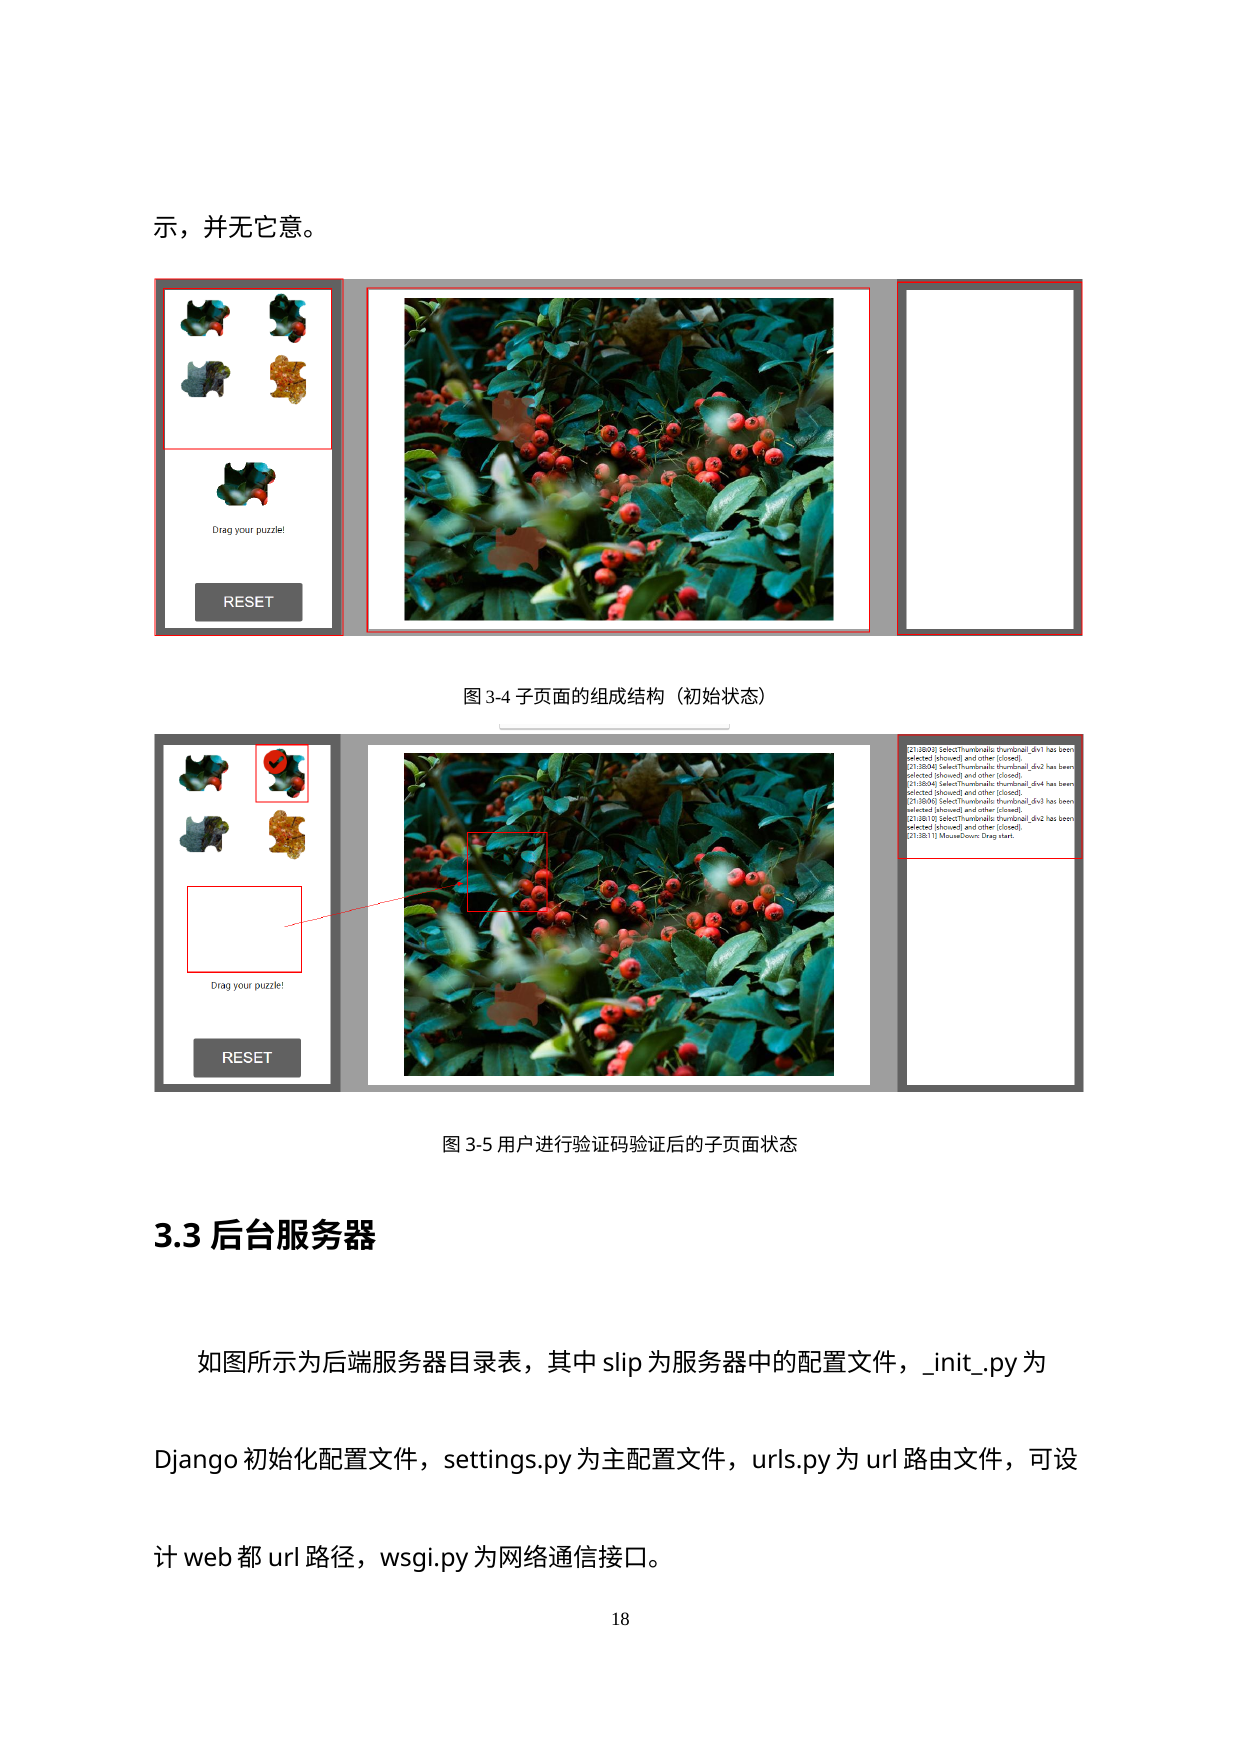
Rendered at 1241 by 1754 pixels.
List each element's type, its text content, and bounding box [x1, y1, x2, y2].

text 图3-5 用户进行验证码验证后的子页面状态 [153, 1127, 1087, 1160]
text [153, 193, 1087, 258]
picture [153, 724, 1087, 1097]
text 如图所示为后端服务器目录表，其中slip为服务器中的配置文件，_init_.py为Django初始化配置文件，settings.py为主配置文件，urls.py为url路由文件，可设计web都url路径，wsgi.py为网络通信接口。 [153, 1328, 1087, 1588]
picture [153, 276, 1087, 644]
subtitle 3.3 后台服务器 [153, 1200, 1087, 1265]
text 图3-4 子页面的组成结构（初始状态） [153, 679, 1087, 711]
